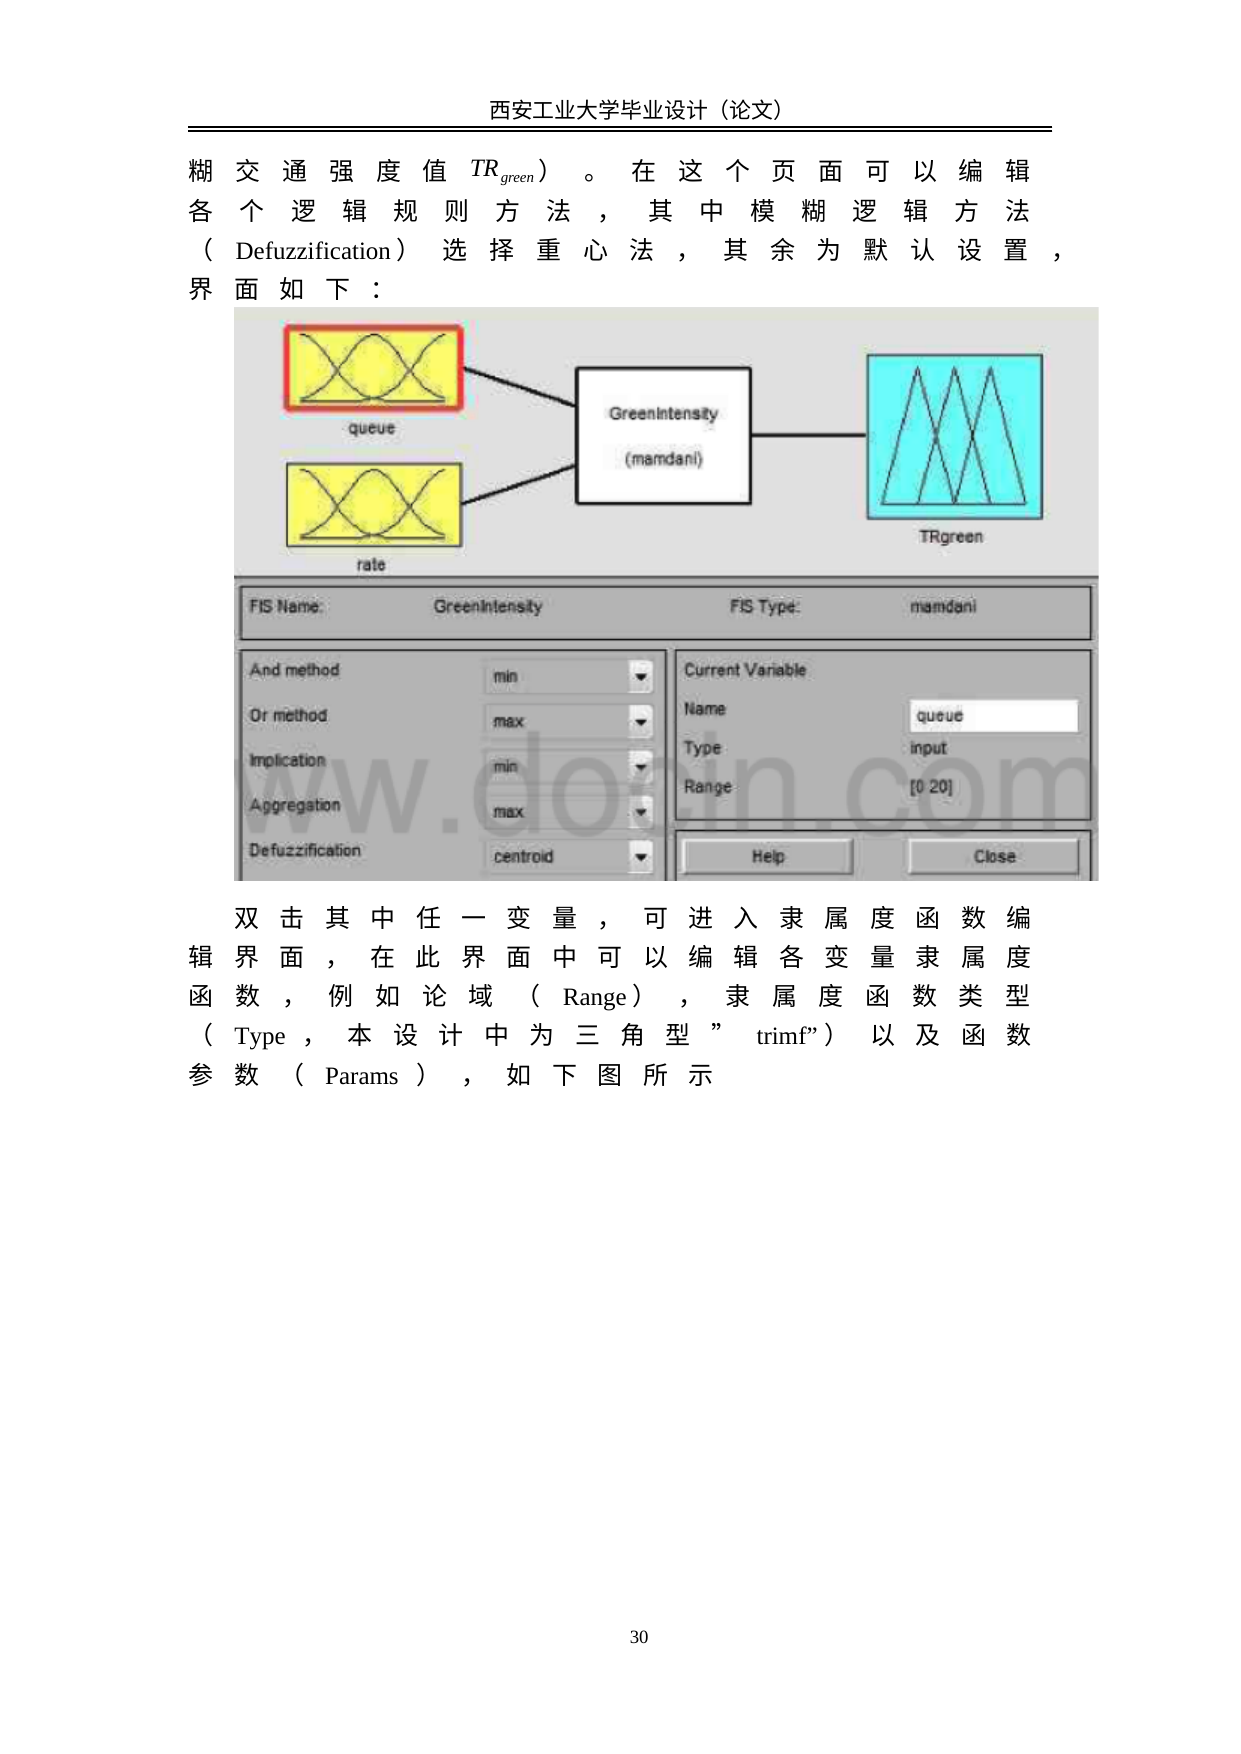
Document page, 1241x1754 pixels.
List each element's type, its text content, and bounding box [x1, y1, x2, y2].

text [189, 150, 1052, 307]
text 双击其中任一变量，可进入隶属度函数编辑界面，在此界面中可以编辑各变量隶属度函数，例如论域（Range），隶属度函数类型（Type，本设计中为三角型”trimf”）以及函数参数（Params），如下图所示 [189, 897, 1052, 1093]
picture [234, 307, 1099, 881]
